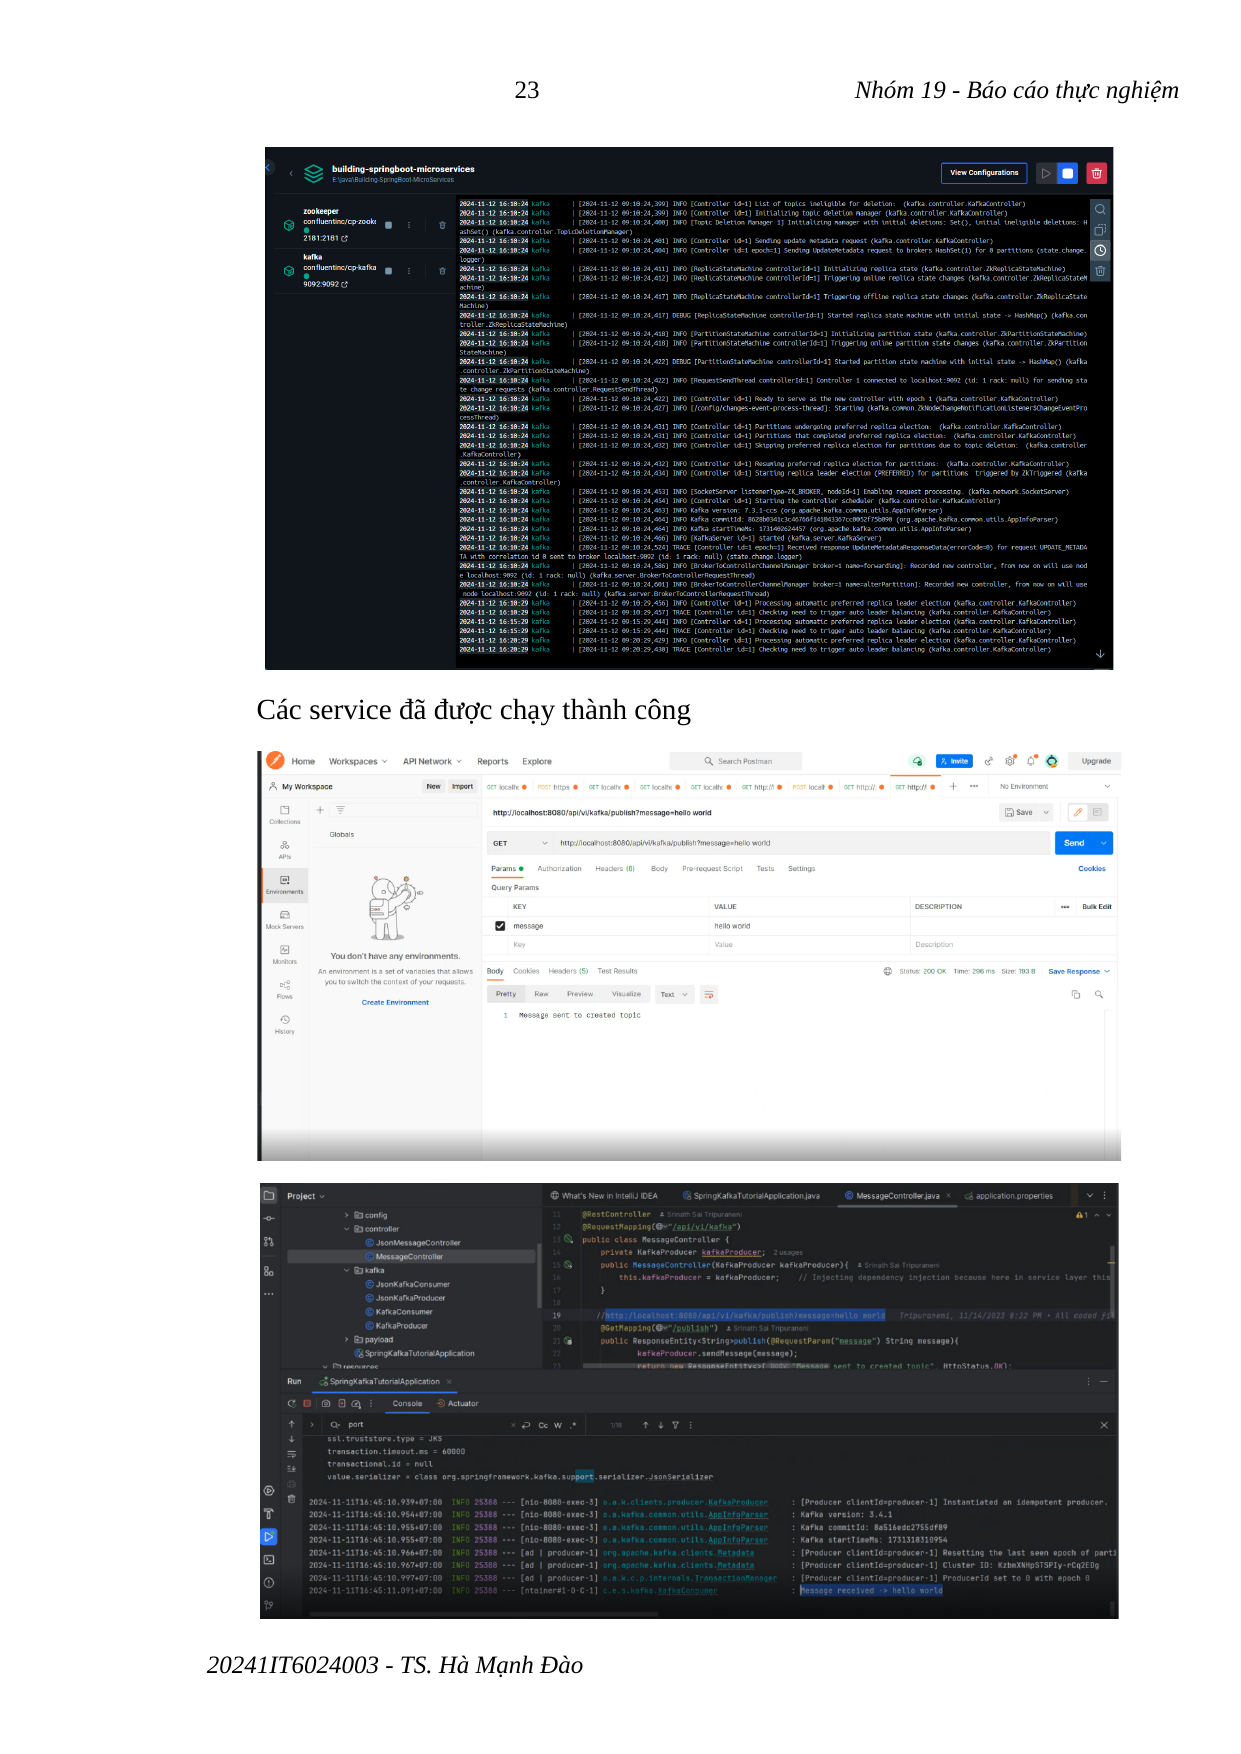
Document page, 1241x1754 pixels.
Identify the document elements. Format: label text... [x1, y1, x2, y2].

picture [257, 751, 1122, 1161]
picture [260, 1183, 1119, 1619]
picture [265, 147, 1114, 670]
text Các service đã được chạy thành công [207, 692, 1122, 726]
